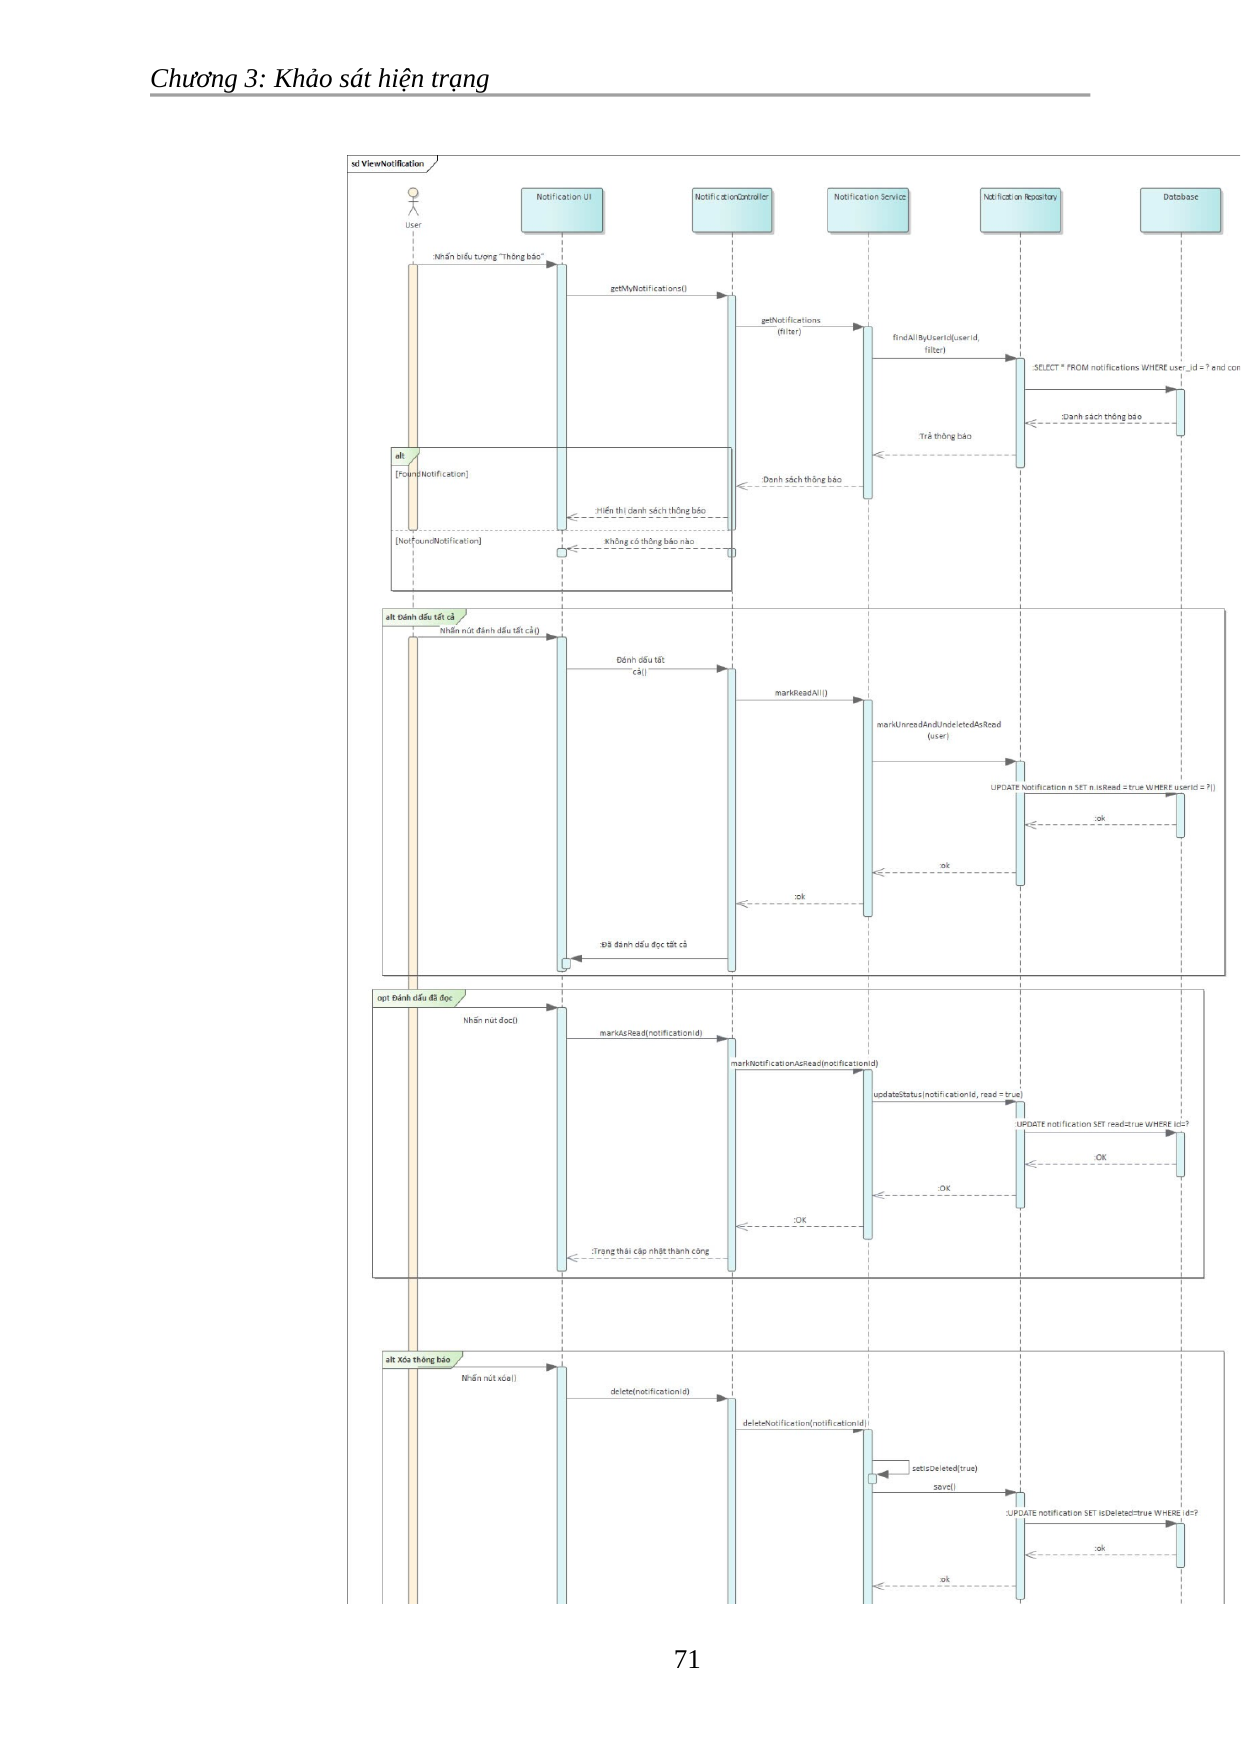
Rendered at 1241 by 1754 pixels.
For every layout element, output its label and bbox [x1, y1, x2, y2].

picture [341, 150, 1241, 1604]
